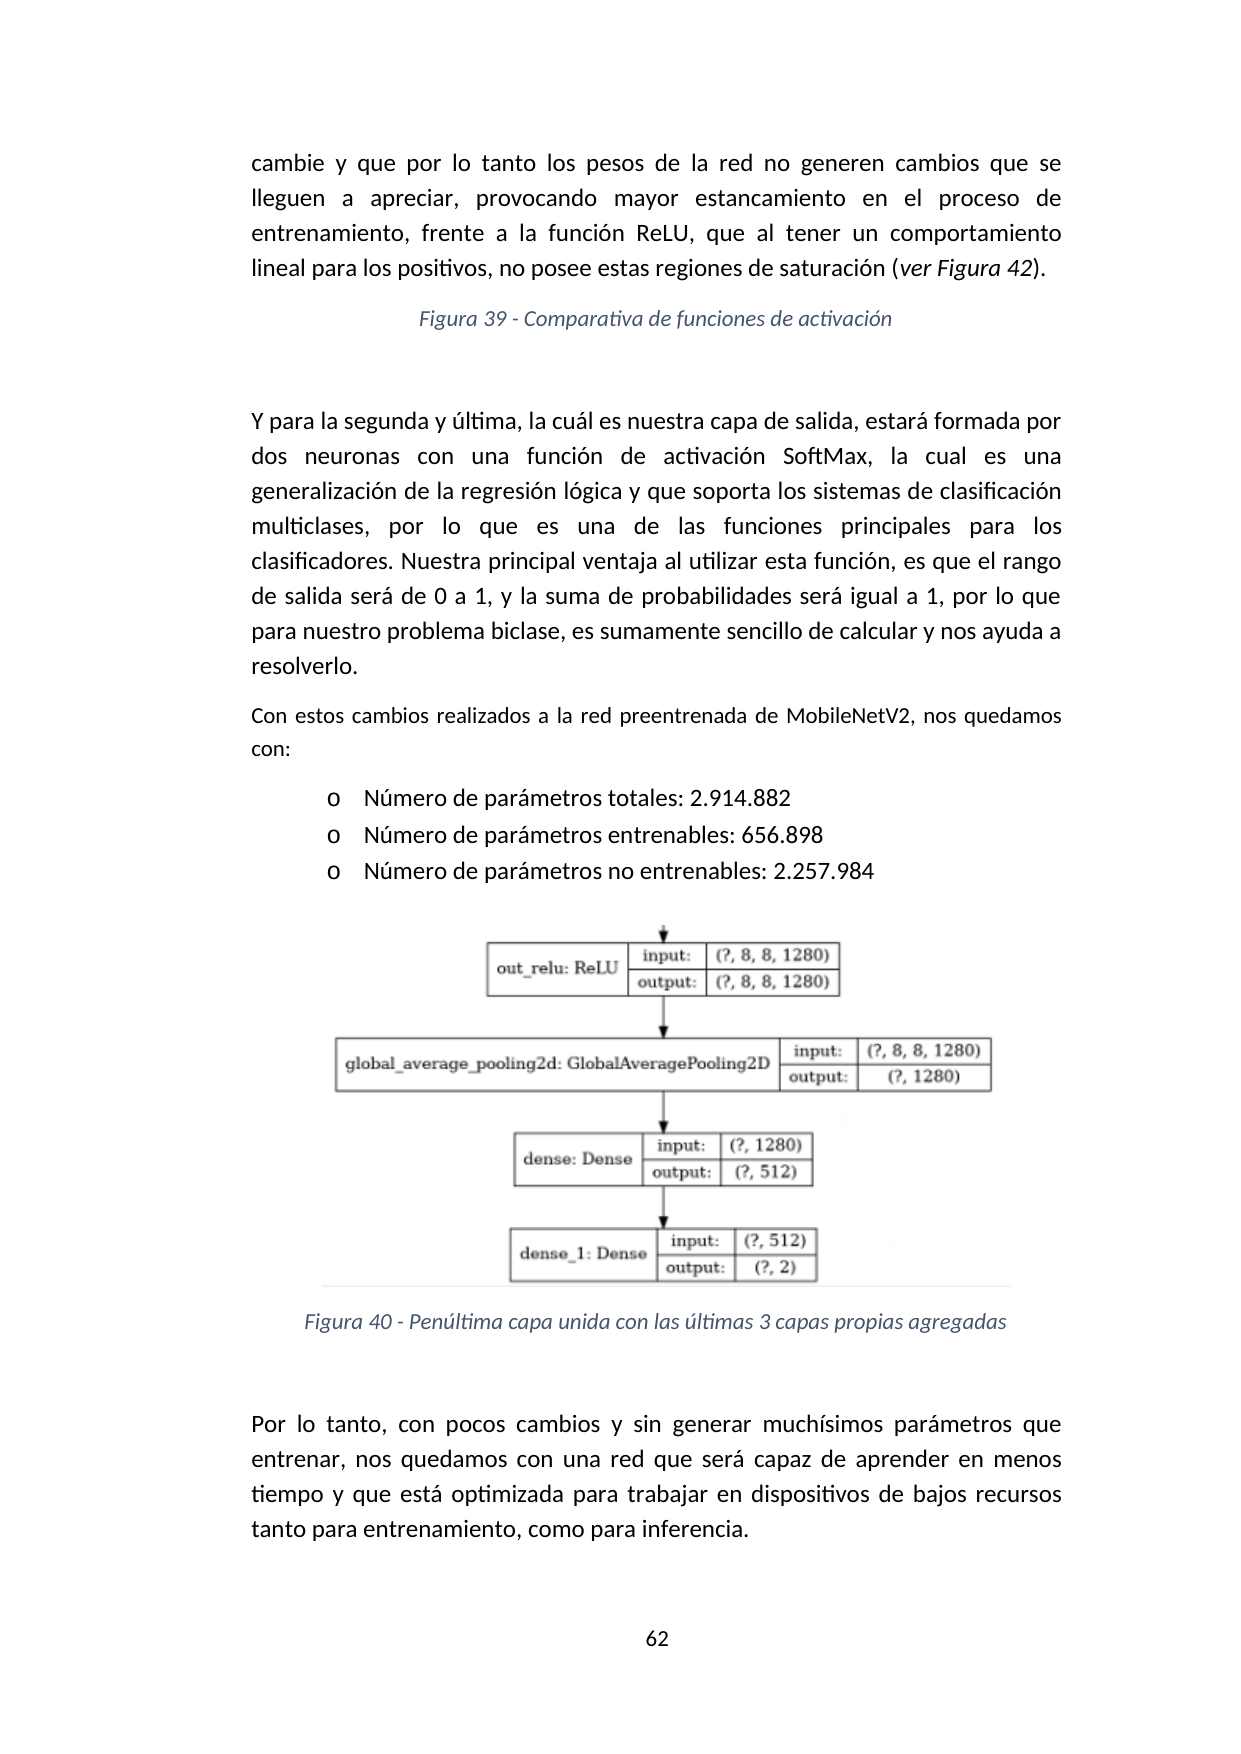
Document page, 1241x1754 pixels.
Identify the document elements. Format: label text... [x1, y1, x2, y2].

picture [321, 925, 1011, 1287]
list Número de parámetros entrenables: 656.898 [326, 819, 1063, 851]
text Por lo tanto, con pocos cambios y sin generar muchísimos parámetros que entrenar, nos quedamos con una red que será capaz de aprender en menos tiempo y que está optimizada para trabajar en dispositivos de bajos recursos tanto para entrenamiento, como para inferencia. [251, 1408, 1063, 1543]
text Y para la segunda y última, la cuál es nuestra capa de salida, estará formada por dos neuronas con una función de activación SoftMax, la cual es una generalización de la regresión lógica y que soporta los sistemas de clasificación multiclases, por lo que es una de las funciones principales para los clasificadores. Nuestra principal ventaja al utilizar esta función, es que el rango de salida será de 0 a 1, y la suma de probabilidades será igual a 1, por lo que para nuestro problema biclase, es sumamente sencillo de calcular y nos ayuda a resolverlo. [251, 405, 1063, 680]
list Número de parámetros no entrenables: 2.257.984 [326, 855, 1063, 887]
list Número de parámetros totales: 2.914.882 [326, 782, 1063, 814]
text Con estos cambios realizados a la red preentrenada de MobileNetV2, nos quedamos con: [251, 701, 1063, 762]
text Finalmente, dos capas Dense, la primera de ellas, compuesta por 512 neuronas con una función de activación ReLU (Rectified Lineal Unit), ya que ayuda a que el modelo aprenda más rápido, frente a la tanH (Tangente Hiperbólica) y la sigmoide, evitando las zonas de saturación, esto es, que para tanH en los valores [-1, 1] y que para la sigmoide en los valores [0, 1], los valores de las neuronas no cambien significativamente, lo que hace que el gradiente no cambie y que por lo tanto los pesos de la red no generen cambios que se lleguen a apreciar, provocando mayor estancamiento en el proceso de entrenamiento, frente a la función ReLU, que al tener un comportamiento lineal para los positivos, no posee estas regiones de saturación (ver Figura 42). [251, 148, 1063, 283]
